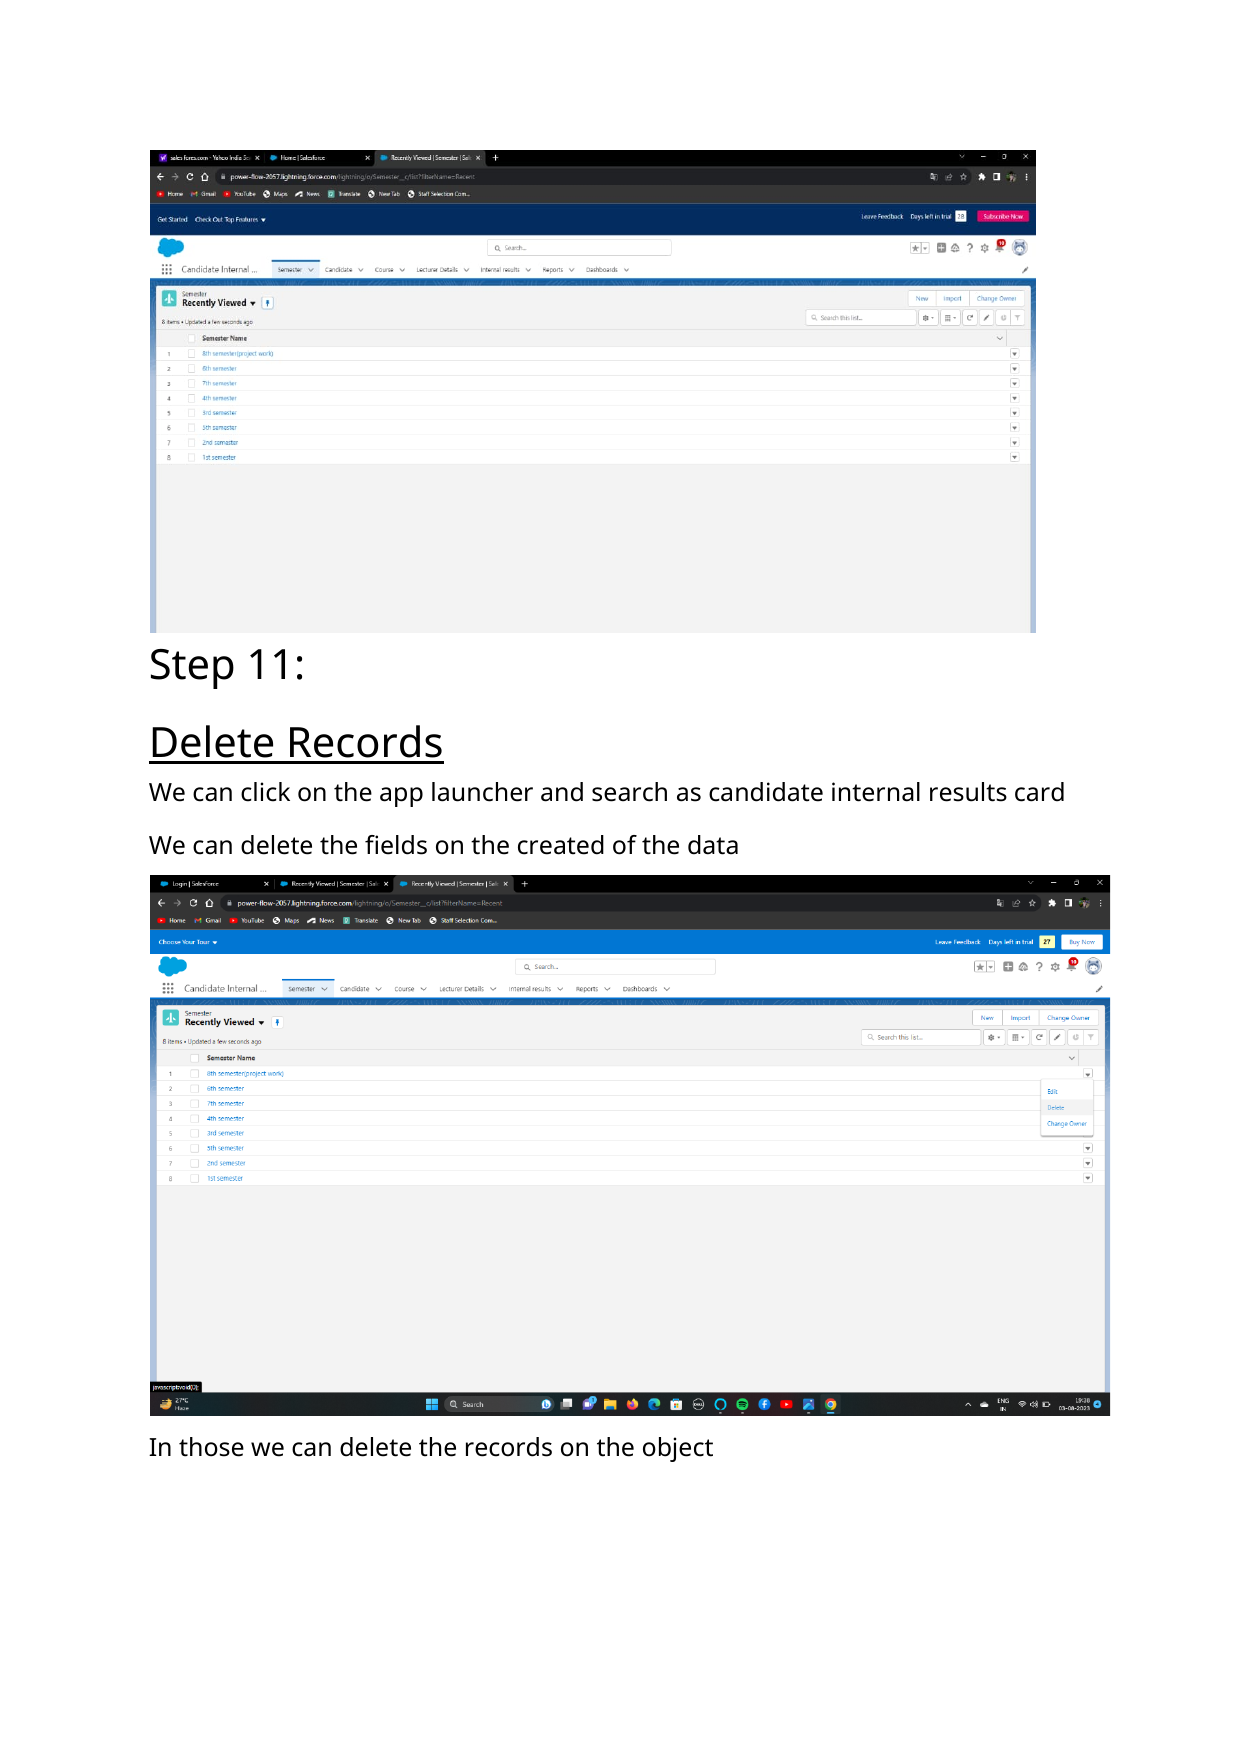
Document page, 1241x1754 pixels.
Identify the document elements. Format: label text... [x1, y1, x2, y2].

picture [150, 150, 1036, 633]
text In those we can delete the records on the object [148, 1430, 1094, 1464]
text Step 11: [148, 635, 1110, 692]
subtitle Delete Records [148, 713, 1110, 769]
text We can click on the app launcher and search as candidate internal results card [148, 774, 1094, 808]
text We can delete the fields on the created of the data [148, 827, 1094, 862]
picture [150, 875, 1111, 1416]
